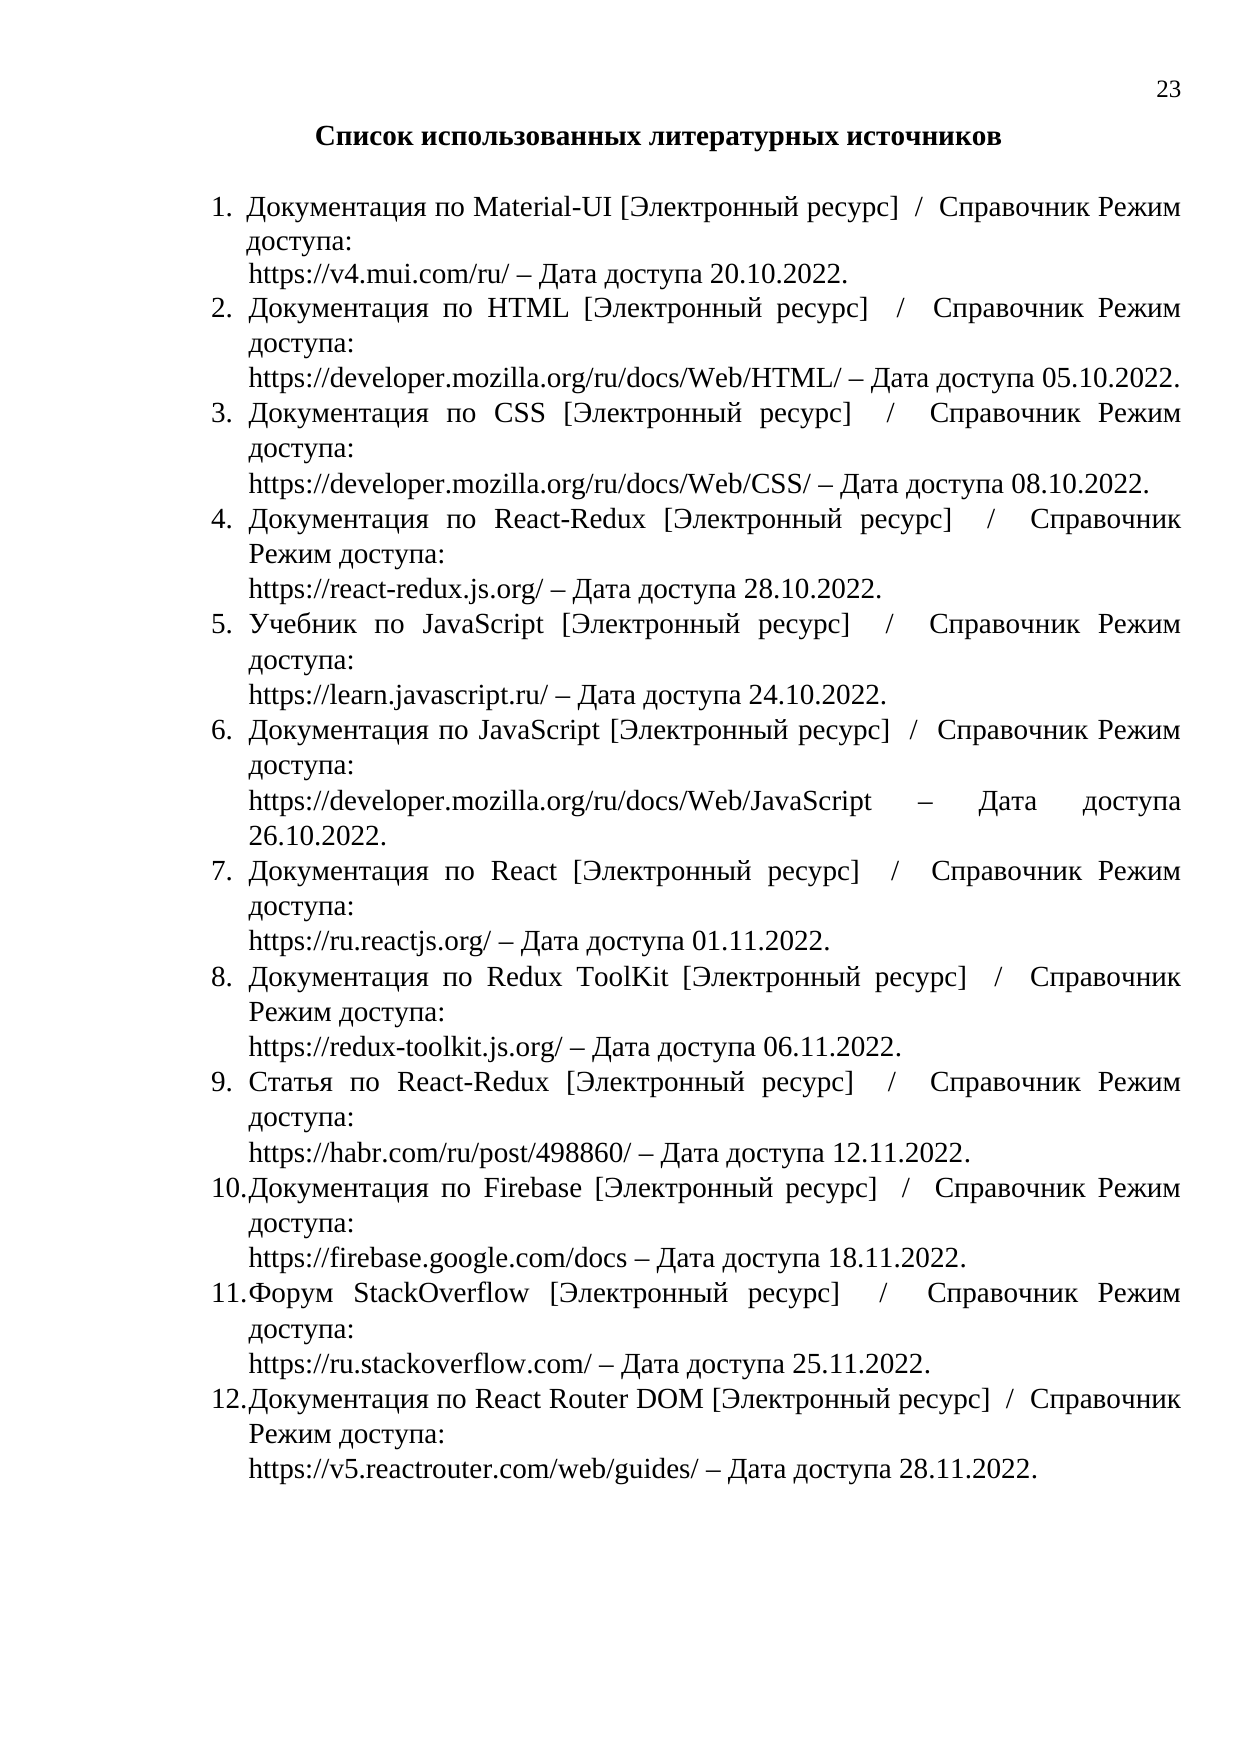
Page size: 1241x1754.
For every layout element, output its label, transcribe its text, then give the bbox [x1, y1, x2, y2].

list Документация по CSS [Электронный ресурс] / Справочник Режим доступа: [211, 395, 1181, 464]
list Документация по JavaScript [Электронный ресурс] / Справочник Режим доступа: [211, 712, 1181, 781]
list Документация по React Router DOM [Электронный ресурс] / Справочник Режим доступа: [211, 1381, 1181, 1450]
list https://ru.stackoverflow.com/ – Дата доступа 25.11.2022. [248, 1346, 1181, 1379]
list Документация по React-Redux [Электронный ресурс] / Справочник Режим доступа: [211, 501, 1181, 570]
list https://v5.reactrouter.com/web/guides/ – Дата доступа 28.11.2022. [248, 1452, 1181, 1485]
list https://developer.mozilla.org/ru/docs/Web/JavaScript – Дата доступа 26.10.2022. [248, 783, 1181, 851]
list https://react-redux.js.org/ – Дата доступа 28.10.2022. [248, 571, 1181, 605]
list Форум StackOverflow [Электронный ресурс] / Справочник Режим доступа: [211, 1276, 1181, 1344]
list Документация по Material-UI [Электронный ресурс] / Справочник Режим доступа: [211, 189, 1181, 256]
list https://developer.mozilla.org/ru/docs/Web/CSS/ – Дата доступа 08.10.2022. [248, 466, 1181, 499]
list https://learn.javascript.ru/ – Дата доступа 24.10.2022. [248, 677, 1181, 711]
text Список использованных литературных источников [136, 118, 1181, 152]
list Статья по React-Redux [Электронный ресурс] / Справочник Режим доступа: [211, 1064, 1181, 1133]
list https://habr.com/ru/post/498860/ – Дата доступа 12.11.2022. [248, 1135, 1181, 1168]
list Документация по React [Электронный ресурс] / Справочник Режим доступа: [211, 853, 1181, 922]
list Документация по Firebase [Электронный ресурс] / Справочник Режим доступа: [211, 1170, 1181, 1239]
list Документация по HTML [Электронный ресурс] / Справочник Режим доступа: [211, 290, 1181, 358]
list https://developer.mozilla.org/ru/docs/Web/HTML/ – Дата доступа 05.10.2022. [248, 360, 1181, 394]
list Учебник по JavaScript [Электронный ресурс] / Справочник Режим доступа: [211, 607, 1181, 675]
list https://redux-toolkit.js.org/ – Дата доступа 06.11.2022. [248, 1029, 1181, 1063]
list https://v4.mui.com/ru/ – Дата доступа 20.10.2022. [211, 256, 1181, 290]
list https://firebase.google.com/docs – Дата доступа 18.11.2022. [248, 1240, 1181, 1274]
list Документация по Redux ToolKit [Электронный ресурс] / Справочник Режим доступа: [211, 959, 1181, 1027]
list https://ru.reactjs.org/ – Дата доступа 01.11.2022. [248, 923, 1181, 957]
